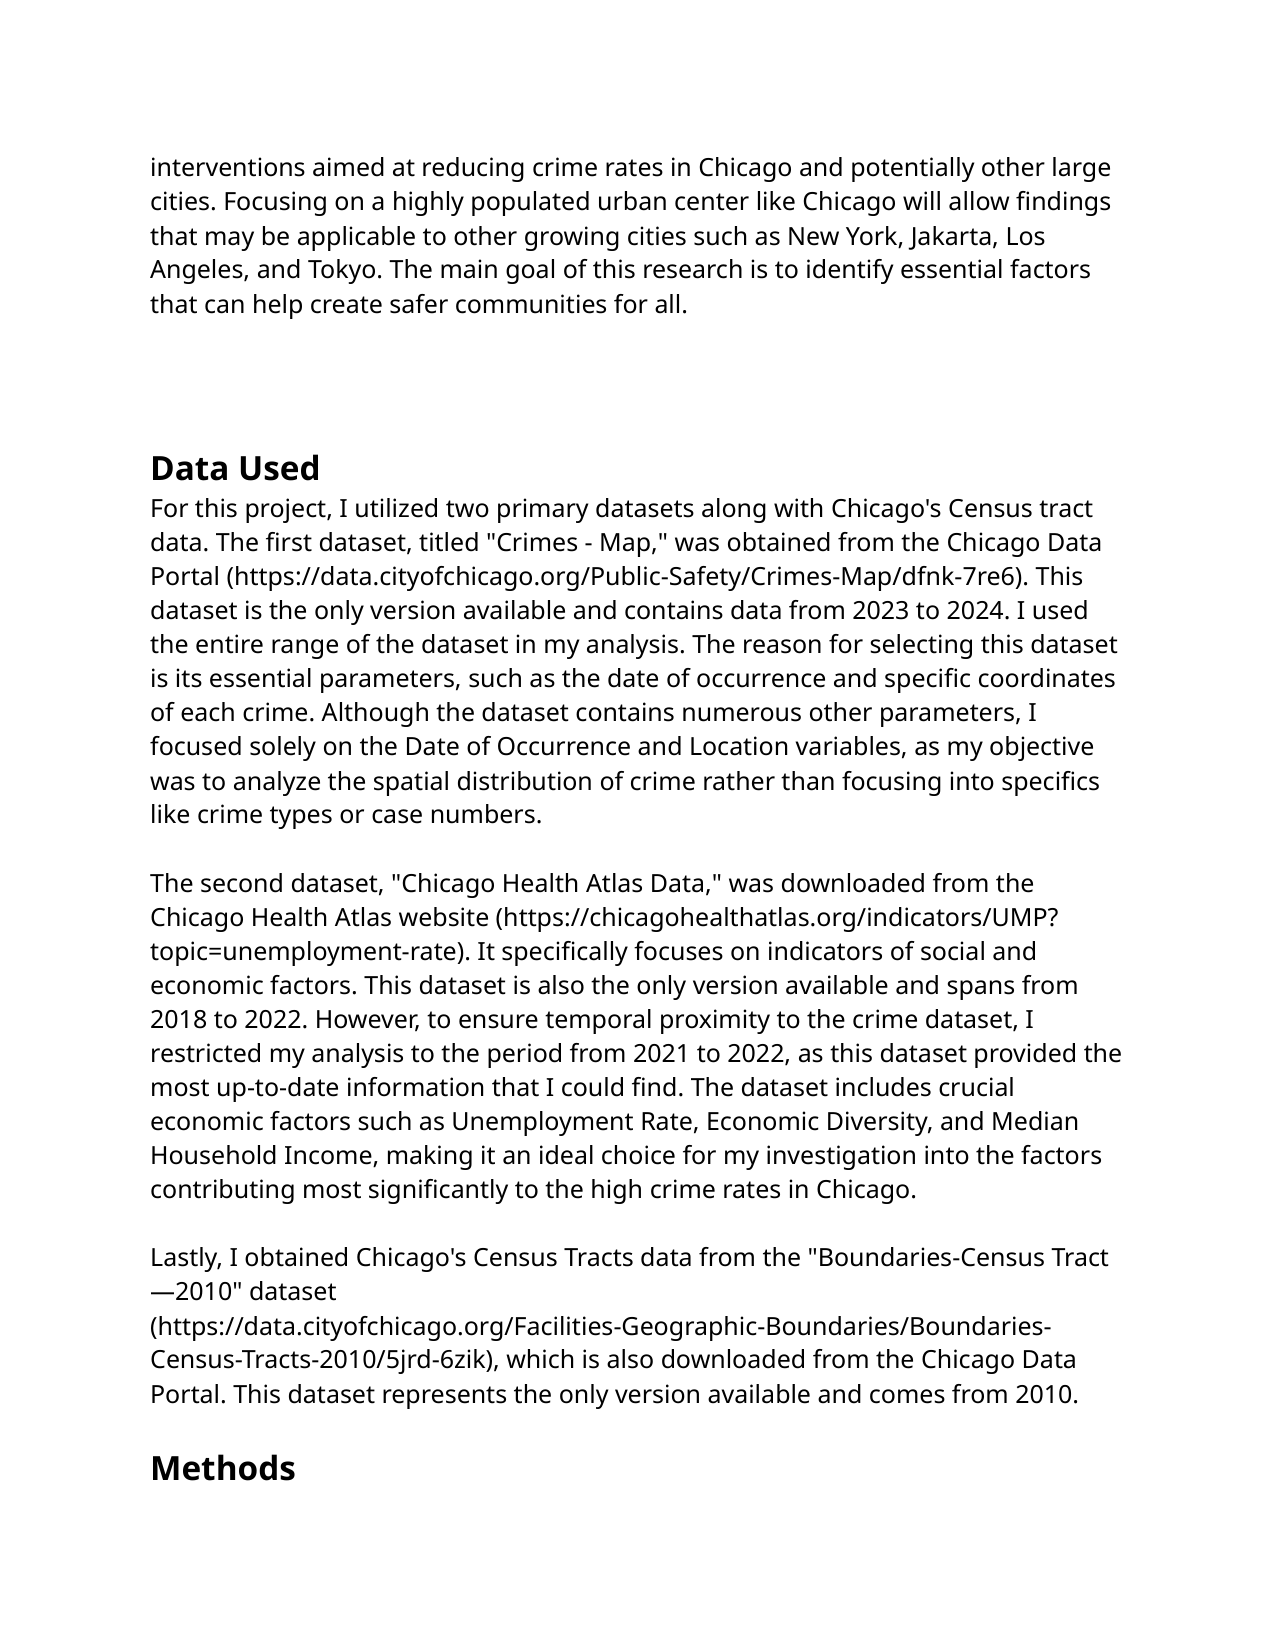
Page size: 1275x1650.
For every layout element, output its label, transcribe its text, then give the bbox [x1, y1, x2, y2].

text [150, 150, 1125, 320]
text For this project, I utilized two primary datasets along with Chicago's Census tract data. The first dataset, titled "Crimes - Map," was obtained from the Chicago Data Portal (https://data.cityofchicago.org/Public-Safety/Crimes-Map/dfnk-7re6). This dataset is the only version available and contains data from 2023 to 2024. I used the entire range of the dataset in my analysis. The reason for selecting this dataset is its essential parameters, such as the date of occurrence and specific coordinates of each crime. Although the dataset contains numerous other parameters, I focused solely on the Date of Occurrence and Location variables, as my objective was to analyze the spatial distribution of crime rather than focusing into specifics like crime types or case numbers. [150, 491, 1125, 831]
text Lastly, I obtained Chicago's Census Tracts data from the "Boundaries-Census Tract—2010" dataset (https://data.cityofchicago.org/Facilities-Geographic-Boundaries/Boundaries-Census-Tracts-2010/5jrd-6zik), which is also downloaded from the Chicago Data Portal. This dataset represents the only version available and comes from 2010. [150, 1240, 1125, 1410]
text Data Used [150, 445, 1125, 491]
text The second dataset, "Chicago Health Atlas Data," was downloaded from the Chicago Health Atlas website (https://chicagohealthatlas.org/indicators/UMP?topic=unemployment-rate). It specifically focuses on indicators of social and economic factors. This dataset is also the only version available and spans from 2018 to 2022. However, to ensure temporal proximity to the crime dataset, I restricted my analysis to the period from 2021 to 2022, as this dataset provided the most up-to-date information that I could find. The dataset includes crucial economic factors such as Unemployment Rate, Economic Diversity, and Median Household Income, making it an ideal choice for my investigation into the factors contributing most significantly to the high crime rates in Chicago. [150, 865, 1125, 1206]
text Methods [150, 1444, 1125, 1490]
